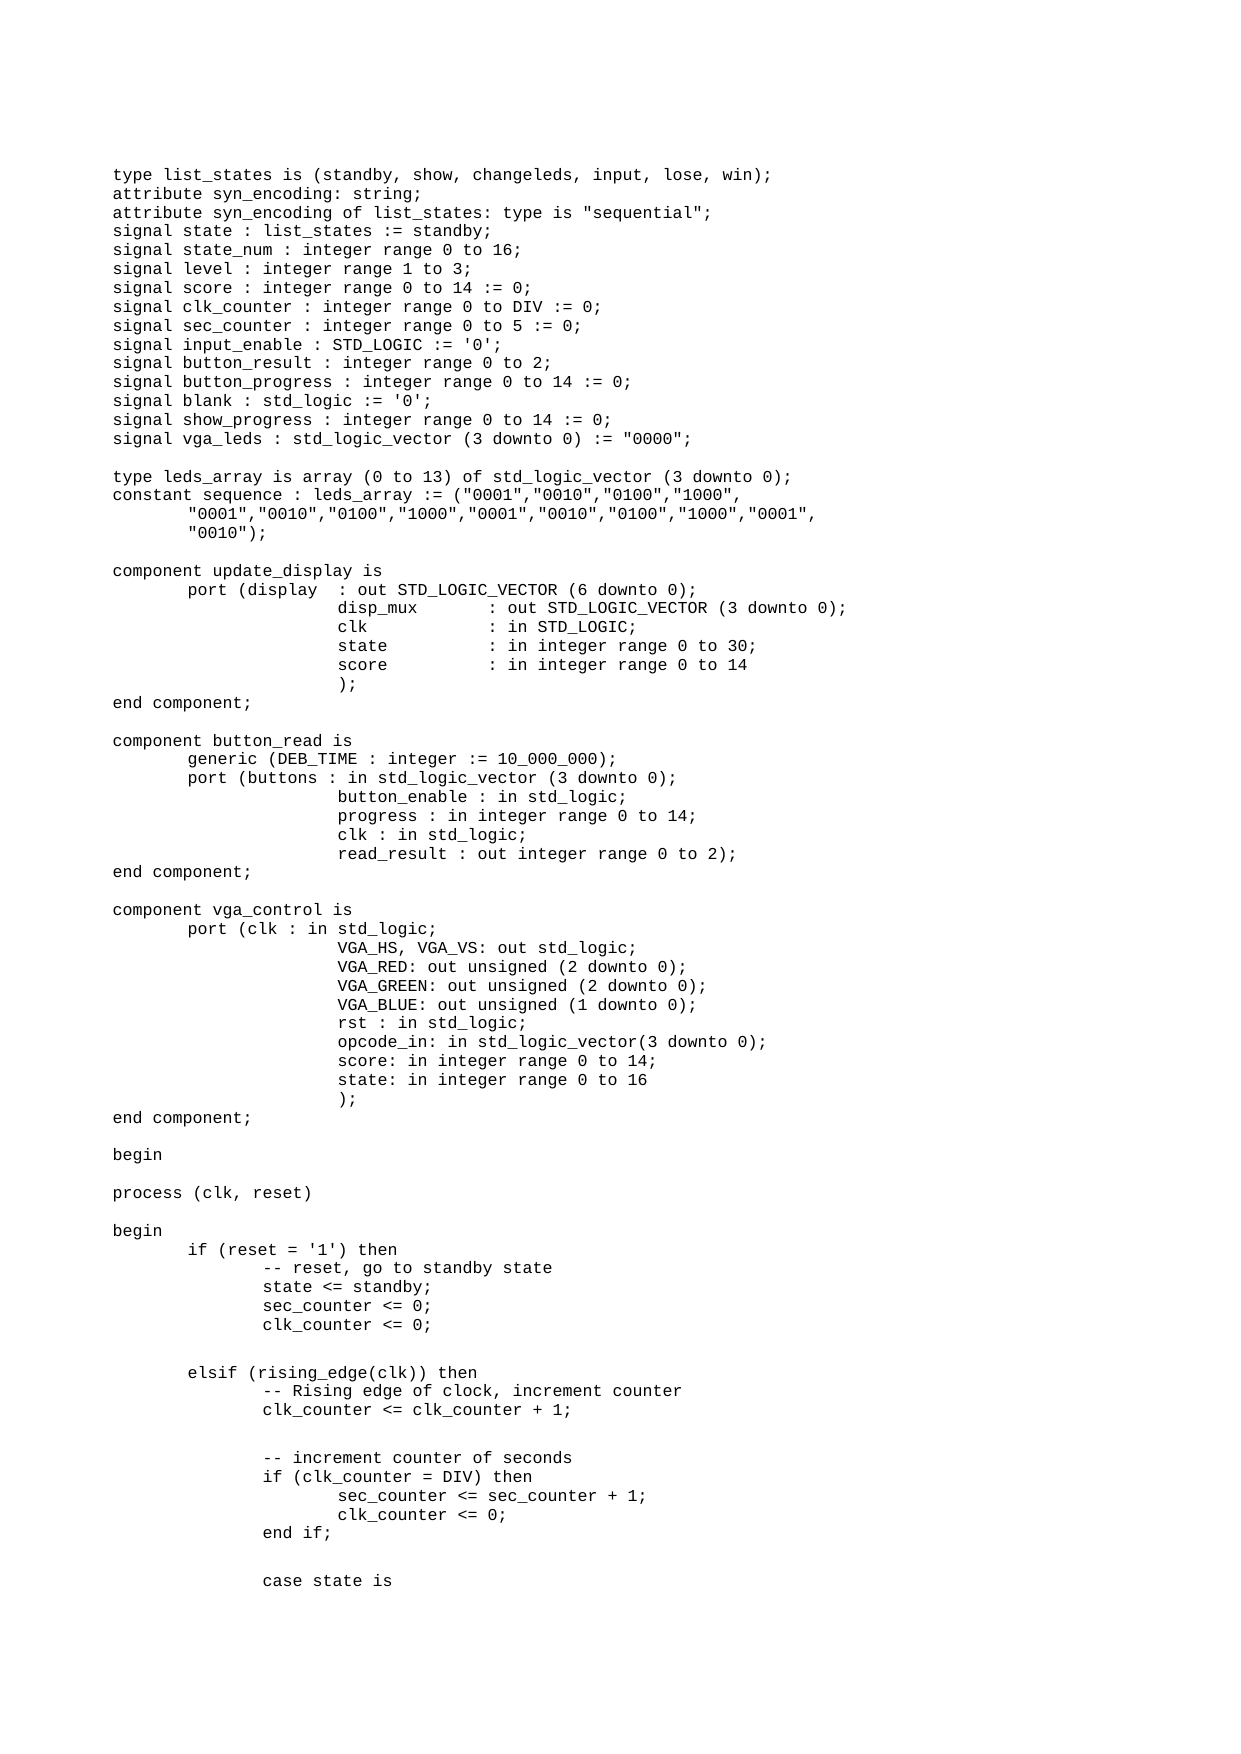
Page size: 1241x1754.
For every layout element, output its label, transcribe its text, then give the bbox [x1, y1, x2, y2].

text if (reset = '1') then [112, 1241, 1125, 1260]
text begin [112, 1222, 1125, 1241]
text process (clk, reset) [112, 1184, 1125, 1203]
text ); [112, 1090, 1125, 1109]
text VGA_GREEN: out unsigned (2 downto 0); [112, 977, 1125, 996]
text progress : in integer range 0 to 14; [112, 807, 1125, 826]
text button_enable : in std_logic; [112, 789, 1125, 807]
text clk_counter <= clk_counter + 1; [112, 1402, 1125, 1421]
text signal level : integer range 1 to 3; [112, 261, 1125, 279]
text signal sec_counter : integer range 0 to 5 := 0; [112, 317, 1125, 336]
text signal input_enable : STD_LOGIC := '0'; [112, 336, 1125, 355]
text ); [112, 676, 1125, 694]
text port (buttons : in std_logic_vector (3 downto 0); [112, 770, 1125, 789]
text score: in integer range 0 to 14; [112, 1053, 1125, 1071]
text component button_read is [112, 732, 1125, 751]
text sec_counter <= sec_counter + 1; [112, 1487, 1125, 1506]
text attribute syn_encoding of list_states: type is "sequential"; [112, 204, 1125, 223]
text "0001","0010","0100","1000","0001","0010","0100","1000","0001", [112, 506, 1125, 525]
text case state is [112, 1572, 1125, 1591]
text sec_counter <= 0; [112, 1298, 1125, 1317]
text state : in integer range 0 to 30; [112, 638, 1125, 657]
text generic (DEB_TIME : integer := 10_000_000); [112, 751, 1125, 770]
text constant sequence : leds_array := ("0001","0010","0100","1000", [112, 487, 1125, 506]
text -- reset, go to standby state [112, 1260, 1125, 1279]
text port (clk : in std_logic; [112, 921, 1125, 939]
text score : in integer range 0 to 14 [112, 657, 1125, 676]
text end if; [112, 1525, 1125, 1544]
text attribute syn_encoding: string; [112, 185, 1125, 204]
text read_result : out integer range 0 to 2); [112, 845, 1125, 864]
text end component; [112, 1109, 1125, 1128]
text clk_counter <= 0; [112, 1317, 1125, 1335]
text type list_states is (standby, show, changeleds, input, lose, win); [112, 166, 1125, 185]
text -- Rising edge of clock, increment counter [112, 1383, 1125, 1402]
text signal state : list_states := standby; [112, 223, 1125, 242]
text begin [112, 1147, 1125, 1166]
text clk : in STD_LOGIC; [112, 619, 1125, 638]
text signal blank : std_logic := '0'; [112, 393, 1125, 412]
text state <= standby; [112, 1279, 1125, 1298]
text type leds_array is array (0 to 13) of std_logic_vector (3 downto 0); [112, 468, 1125, 487]
text signal show_progress : integer range 0 to 14 := 0; [112, 412, 1125, 430]
text VGA_RED: out unsigned (2 downto 0); [112, 958, 1125, 977]
text VGA_HS, VGA_VS: out std_logic; [112, 939, 1125, 958]
text opcode_in: in std_logic_vector(3 downto 0); [112, 1034, 1125, 1053]
text signal clk_counter : integer range 0 to DIV := 0; [112, 298, 1125, 317]
text signal button_progress : integer range 0 to 14 := 0; [112, 374, 1125, 393]
text end component; [112, 864, 1125, 883]
text port (display : out STD_LOGIC_VECTOR (6 downto 0); [112, 581, 1125, 600]
text "0010"); [112, 525, 1125, 543]
text component update_display is [112, 562, 1125, 581]
text signal button_result : integer range 0 to 2; [112, 355, 1125, 374]
text signal vga_leds : std_logic_vector (3 downto 0) := "0000"; [112, 430, 1125, 449]
text signal state_num : integer range 0 to 16; [112, 242, 1125, 261]
text if (clk_counter = DIV) then [112, 1468, 1125, 1487]
text VGA_BLUE: out unsigned (1 downto 0); [112, 996, 1125, 1015]
text signal score : integer range 0 to 14 := 0; [112, 279, 1125, 298]
text end component; [112, 694, 1125, 713]
text clk : in std_logic; [112, 826, 1125, 845]
text clk_counter <= 0; [112, 1506, 1125, 1525]
text state: in integer range 0 to 16 [112, 1071, 1125, 1090]
text rst : in std_logic; [112, 1015, 1125, 1034]
text -- increment counter of seconds [112, 1449, 1125, 1468]
text elsif (rising_edge(clk)) then [112, 1364, 1125, 1383]
text disp_mux : out STD_LOGIC_VECTOR (3 downto 0); [112, 600, 1125, 619]
text component vga_control is [112, 902, 1125, 921]
